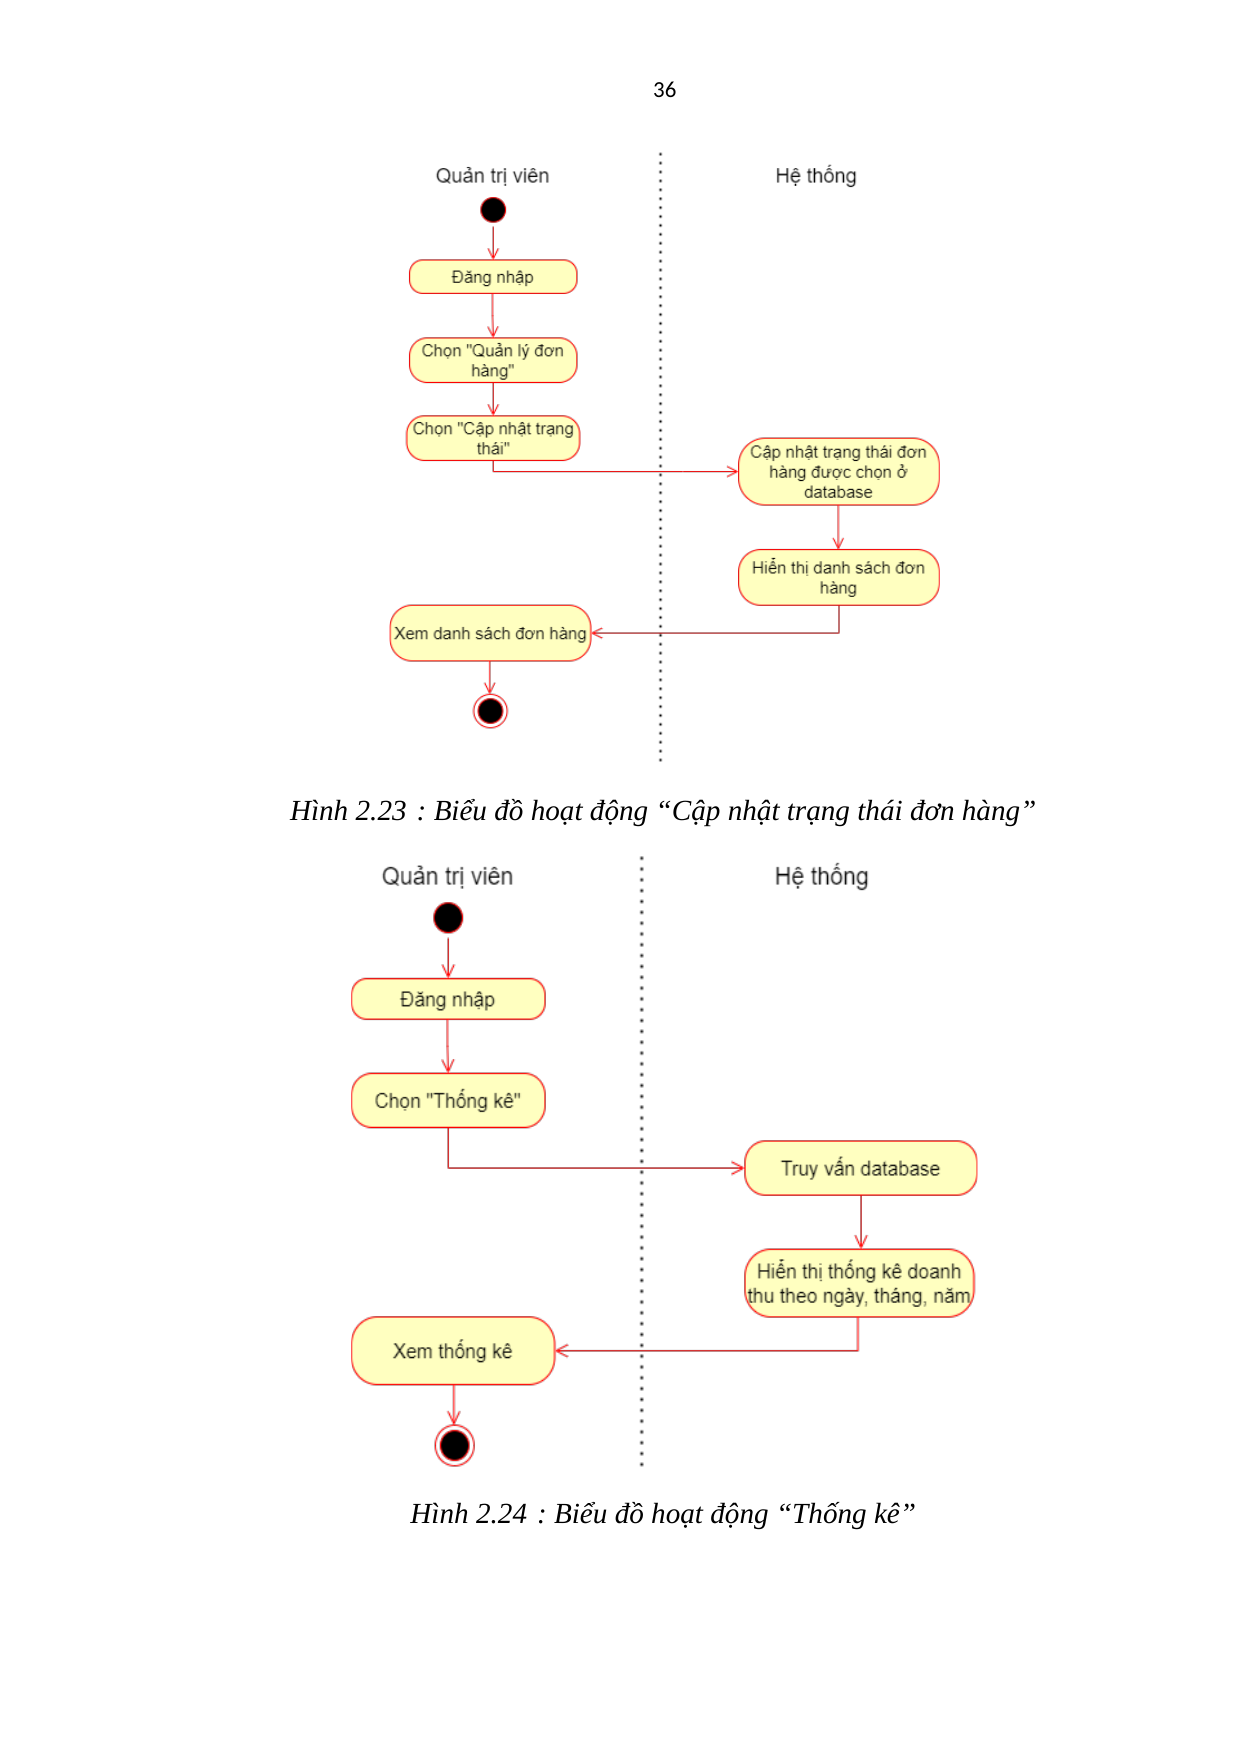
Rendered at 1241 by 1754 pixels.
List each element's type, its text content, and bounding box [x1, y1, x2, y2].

picture [351, 855, 978, 1468]
picture [389, 147, 940, 764]
